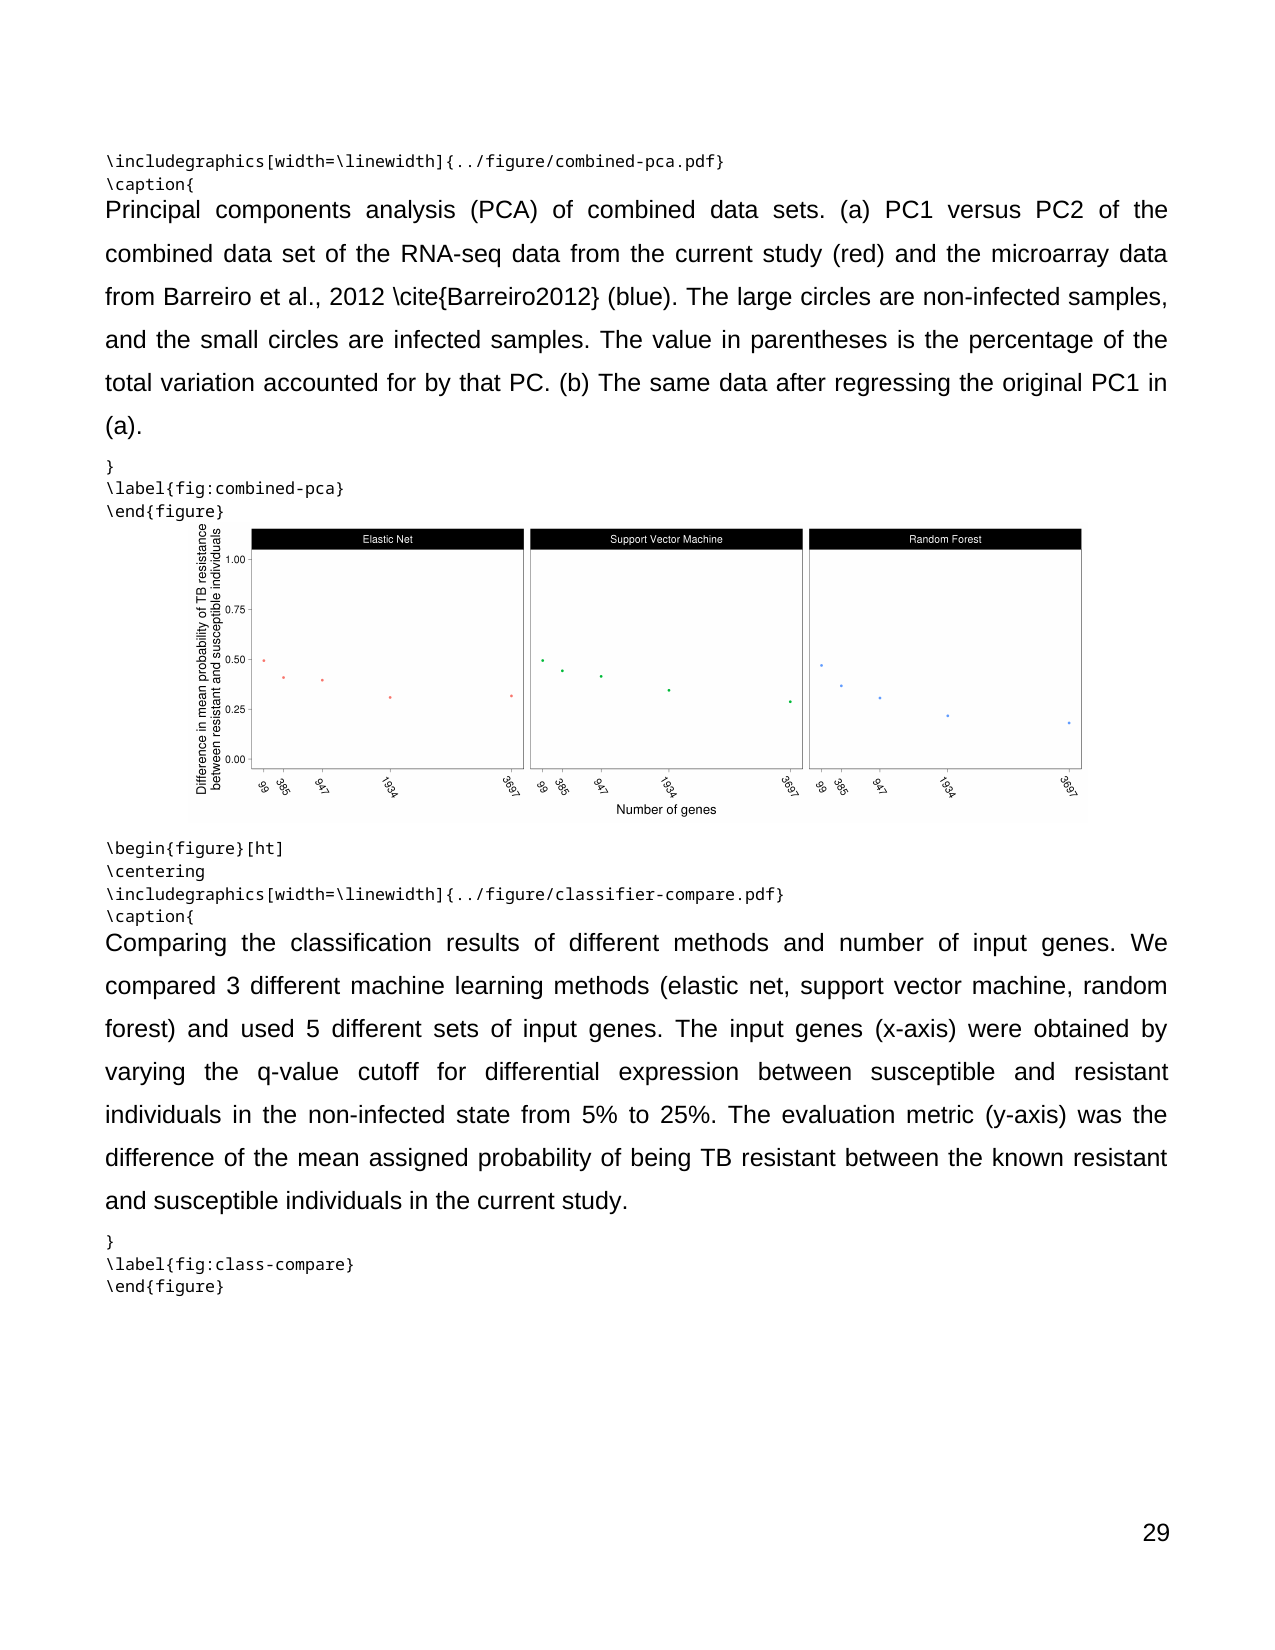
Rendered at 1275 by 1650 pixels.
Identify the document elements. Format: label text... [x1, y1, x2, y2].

text \caption{ [105, 173, 1170, 195]
text \caption{ [105, 905, 1170, 927]
text \end{figure} [105, 499, 1170, 522]
text } [105, 454, 1170, 477]
text \centering [105, 859, 1170, 882]
text } [105, 1229, 1170, 1252]
text Principal components analysis (PCA) of combined data sets. (a) PC1 versus PC2 of the combined data set of the RNA-seq data from the current study (red) and the microarray data from Barreiro et al., 2012 \cite{Barreiro2012} (blue). The large circles are non-infected samples, and the small circles are infected samples. The value in parentheses is the percentage of the total variation accounted for by that PC. (b) The same data after regressing the original PC1 in (a). [105, 195, 1170, 440]
text \begin{figure}[ht] [105, 837, 1170, 859]
text Comparing the classification results of different methods and number of input genes. We compared 3 different machine learning methods (elastic net, support vector machine, random forest) and used 5 different sets of input genes. The input genes (x-axis) were obtained by varying the q-value cutoff for differential expression between susceptible and resistant individuals in the non-infected state from 5% to 25%. The evaluation metric (y-axis) was the difference of the mean assigned probability of being TB resistant between the known resistant and susceptible individuals in the current study. [105, 927, 1170, 1215]
text \end{figure} [105, 1275, 1170, 1297]
text \includegraphics[width=\linewidth]{../figure/combined-pca.pdf} [105, 150, 1170, 173]
text \label{fig:class-compare} [105, 1252, 1170, 1275]
text \includegraphics[width=\linewidth]{../figure/classifier-compare.pdf} [105, 882, 1170, 905]
text \label{fig:combined-pca} [105, 477, 1170, 499]
picture [187, 522, 1088, 823]
